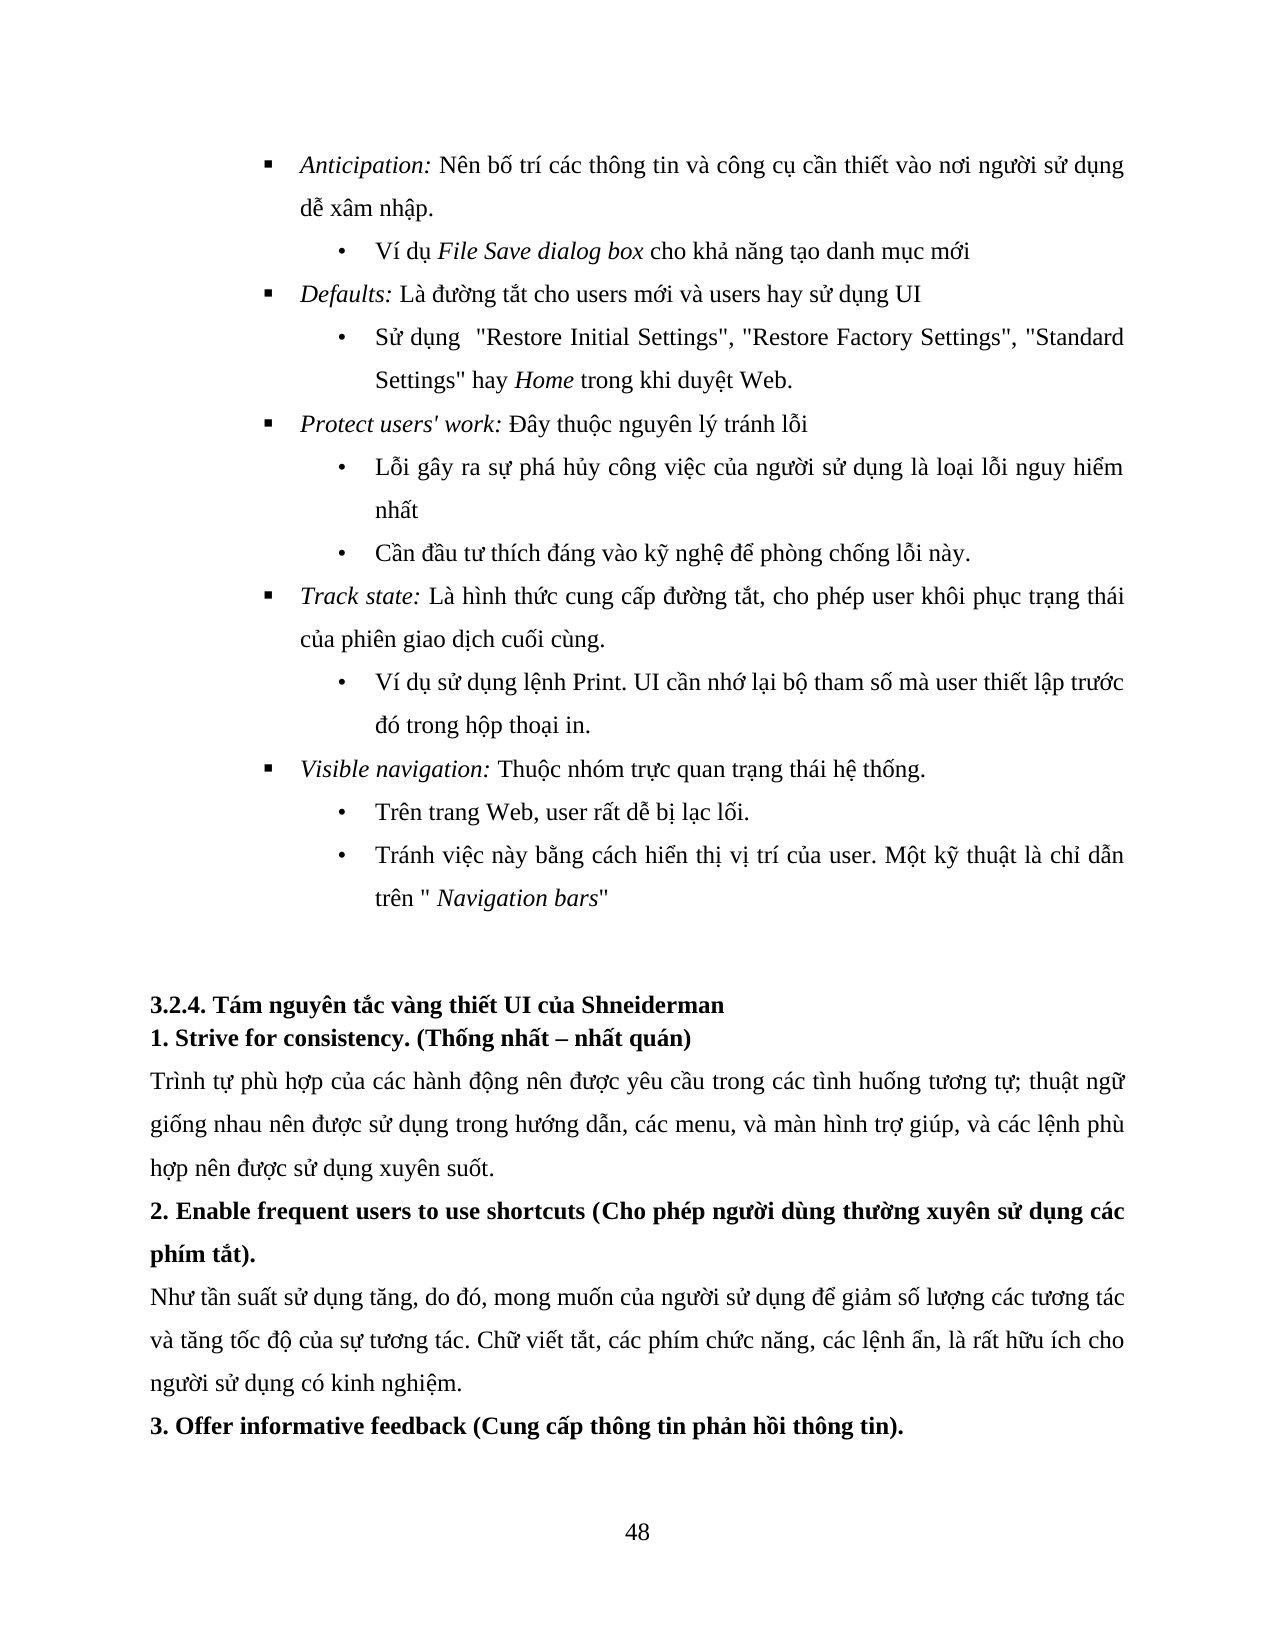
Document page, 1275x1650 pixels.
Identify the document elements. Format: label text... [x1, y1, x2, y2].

text 2. Enable frequent users to use shortcuts (Cho phép người dùng thường xuyên sử dụng các phím tắt). [150, 1196, 1125, 1268]
list Defaults: Là đường tắt cho users mới và users hay sử dụng UI [262, 279, 1125, 308]
list Cần đầu tư thích đáng vào kỹ nghệ để phòng chống lỗi này. [337, 538, 1125, 567]
list Trên trang Web, user rất dễ bị lạc lối. [337, 797, 1125, 826]
list Lỗi gây ra sự phá hủy công việc của người sử dụng là loại lỗi nguy hiểm nhất [337, 452, 1125, 524]
list Ví dụ File Save dialog box cho khả năng tạo danh mục mới [337, 236, 1125, 265]
list Protect users' work: Đây thuộc nguyên lý tránh lỗi [262, 409, 1125, 437]
list Anticipation: Nên bố trí các thông tin và công cụ cần thiết vào nơi người sử dụng dễ xâm nhập. [262, 150, 1125, 222]
text 1. Strive for consistency. (Thống nhất – nhất quán) [150, 1023, 1125, 1052]
list Ví dụ sử dụng lệnh Print. UI cần nhớ lại bộ tham số mà user thiết lập trước đó trong hộp thoại in. [337, 667, 1125, 739]
list Track state: Là hình thức cung cấp đường tắt, cho phép user khôi phục trạng thái của phiên giao dịch cuối cùng. [262, 581, 1125, 653]
list Visible navigation: Thuộc nhóm trực quan trạng thái hệ thống. [262, 754, 1125, 782]
text 3. Offer informative feedback (Cung cấp thông tin phản hồi thông tin). [150, 1411, 1125, 1440]
list Tránh việc này bằng cách hiển thị vị trí của user. Một kỹ thuật là chỉ dẫn trên " Navigation bars" [337, 840, 1125, 912]
subtitle 3.2.4. Tám nguyên tắc vàng thiết UI của Shneiderman [150, 990, 1125, 1019]
list Sử dụng "Restore Initial Settings", "Restore Factory Settings", "Standard Settings" hay Home trong khi duyệt Web. [337, 322, 1125, 394]
text Trình tự phù hợp của các hành động nên được yêu cầu trong các tình huống tương tự; thuật ngữ giống nhau nên được sử dụng trong hướng dẫn, các menu, và màn hình trợ giúp, và các lệnh phù hợp nên được sử dụng xuyên suốt. [150, 1066, 1125, 1181]
text Như tần suất sử dụng tăng, do đó, mong muốn của người sử dụng để giảm số lượng các tương tác và tăng tốc độ của sự tương tác. Chữ viết tắt, các phím chức năng, các lệnh ẩn, là rất hữu ích cho người sử dụng có kinh nghiệm. [150, 1282, 1125, 1397]
